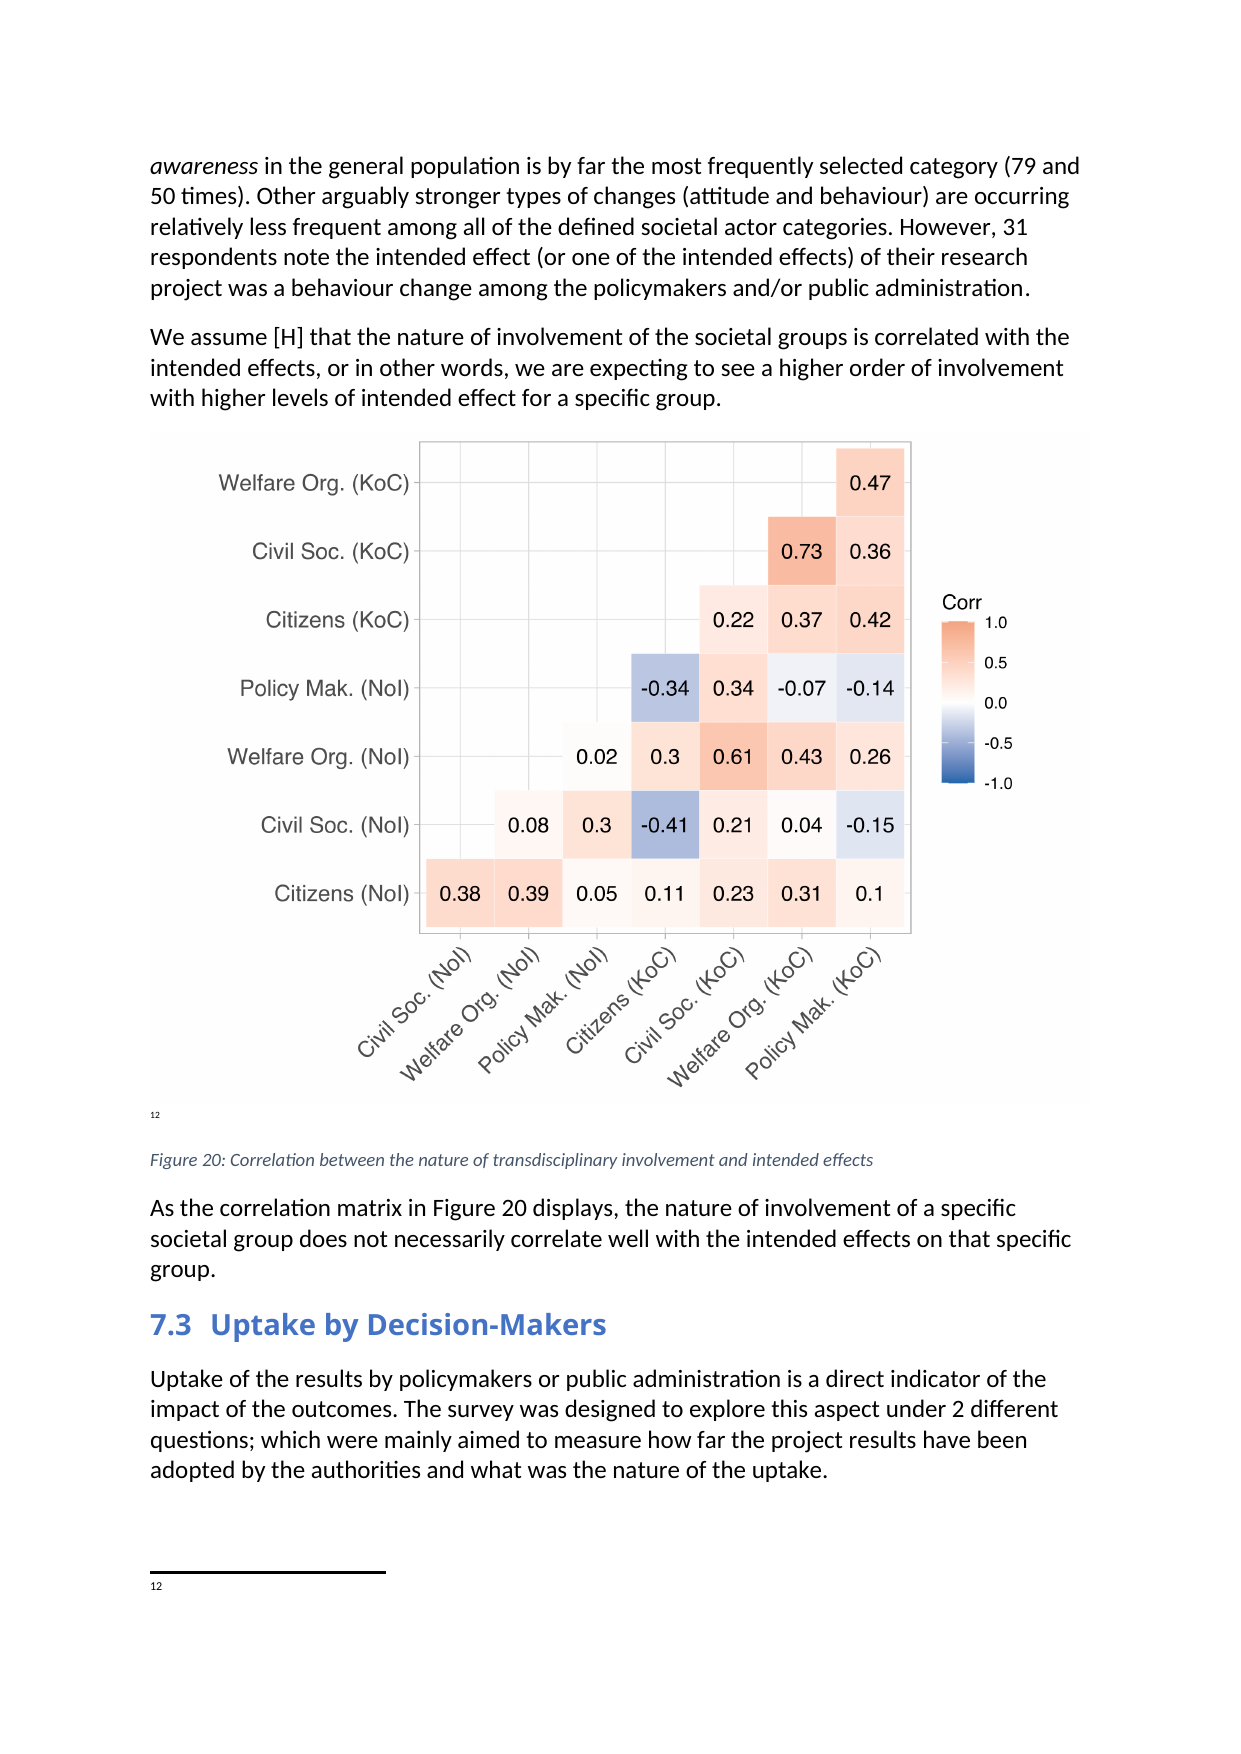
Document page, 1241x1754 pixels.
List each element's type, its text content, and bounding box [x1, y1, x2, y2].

subtitle Uptake by Decision-Makers [150, 1305, 1090, 1344]
picture [150, 431, 1091, 1104]
text Uptake of the results by policymakers or public administration is a direct indicator of the impact of the outcomes. The survey was designed to explore this aspect under 2 different questions; which were mainly aimed to measure how far the project results have been adopted by the authorities and what was the nature of the uptake. [150, 1363, 1090, 1485]
text Figure 20: Correlation between the nature of transdisciplinary involvement and intended effects [150, 1148, 1090, 1171]
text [150, 150, 1090, 303]
text As the correlation matrix in Figure 18 displays, the nature of involvement of a specific societal group does not necessarily correlate well with the intended effects on that specific group. [150, 1192, 1090, 1284]
text We assume [H] that the nature of involvement of the societal groups is correlated with the intended effects, or in other words, we are expecting to see a higher order of involvement with higher levels of intended effect for a specific group. [150, 321, 1090, 413]
